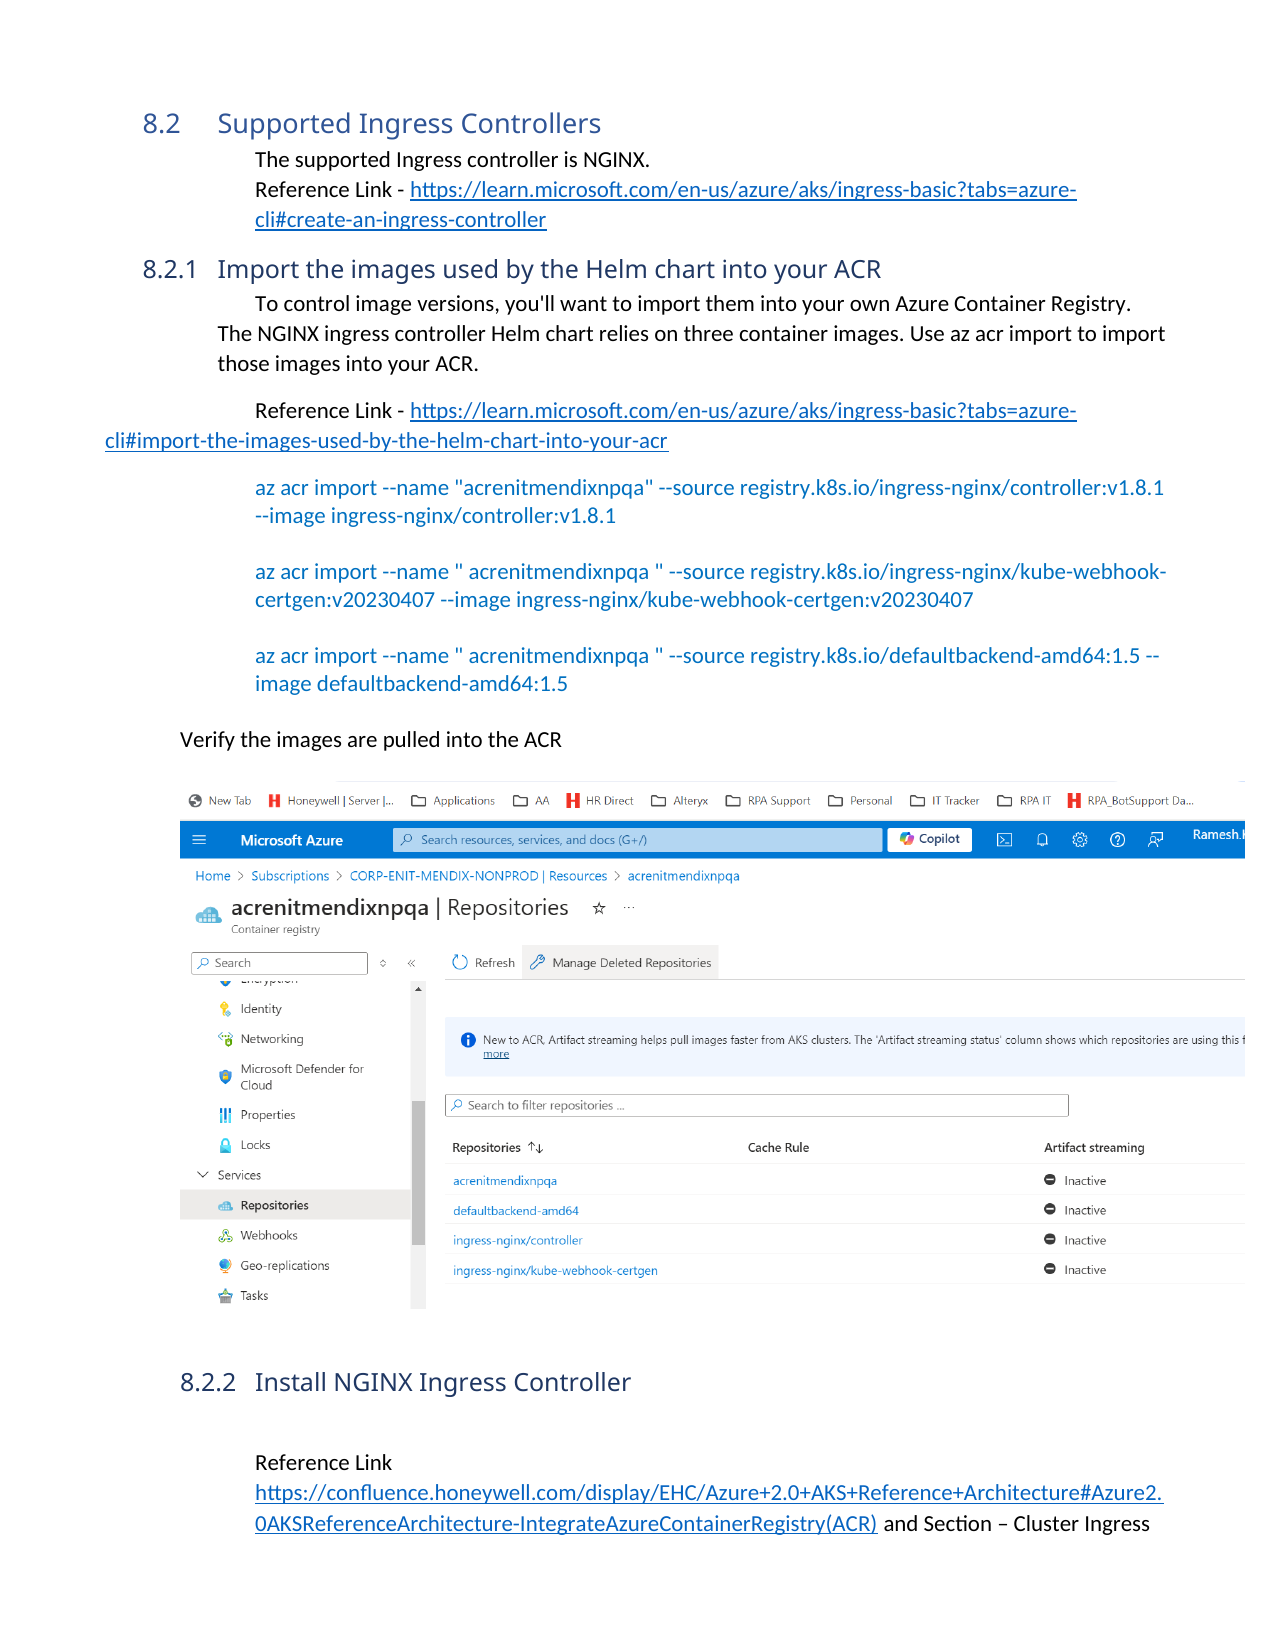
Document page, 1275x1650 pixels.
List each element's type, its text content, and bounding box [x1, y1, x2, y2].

text az acr import --name " acrenitmendixnpqa " --source registry.k8s.io/defaultbackend-amd64:1.5 --image defaultbackend-amd64:1.5 [255, 641, 1170, 697]
list The supported Ingress controller is NGINX. [255, 145, 1170, 173]
text az acr import --name "acrenitmendixnpqa" --source registry.k8s.io/ingress-nginx/controller:v1.8.1 --image ingress-nginx/controller:v1.8.1 [255, 473, 1170, 529]
list Reference Link - https://learn.microsoft.com/en-us/azure/aks/ingress-basic?tabs=azure-cli#create-an-ingress-controller [255, 175, 1170, 233]
text Reference Link - https://learn.microsoft.com/en-us/azure/aks/ingress-basic?tabs=azure-cli#import-the-images-used-by-the-helm-chart-into-your-acr [105, 396, 1170, 454]
text Reference Link https://confluence.honeywell.com/display/EHC/Azure+2.0+AKS+Reference+Architecture#Azure2.0AKSReferenceArchitecture-IntegrateAzureContainerRegistry(ACR) and Section – Cluster Ingress [255, 1448, 1170, 1537]
picture [180, 781, 1245, 1309]
subtitle Supported Ingress Controllers [142, 105, 1170, 142]
list To control image versions, you'll want to import them into your own Azure Container Registry. The NGINX ingress controller Helm chart relies on three container images. Use az acr import to import those images into your ACR. [217, 289, 1170, 377]
text Verify the images are pulled into the ACR [105, 725, 1170, 753]
subtitle Import the images used by the Helm chart into your ACR [142, 252, 1170, 286]
text az acr import --name " acrenitmendixnpqa " --source registry.k8s.io/ingress-nginx/kube-webhook-certgen:v20230407 --image ingress-nginx/kube-webhook-certgen:v20230407 [255, 557, 1170, 613]
subtitle Install NGINX Ingress Controller [180, 1365, 1170, 1399]
